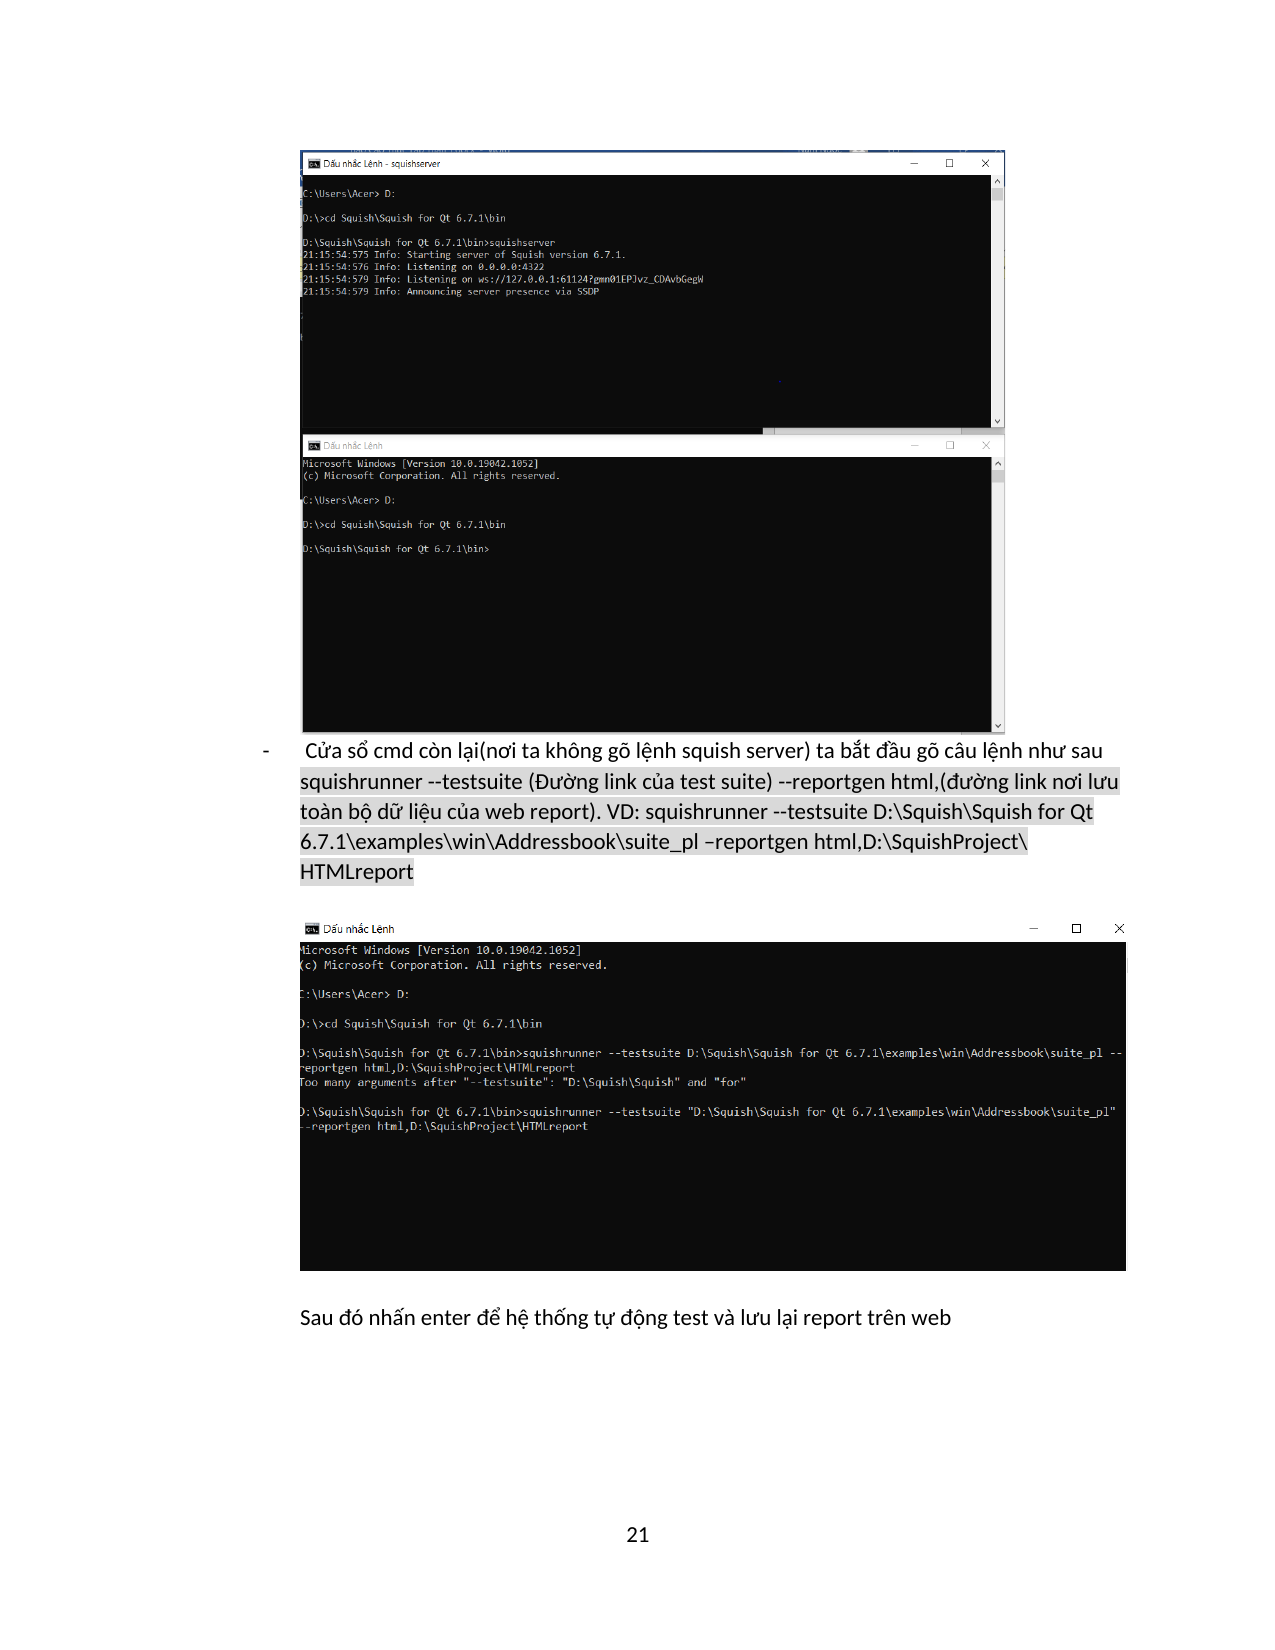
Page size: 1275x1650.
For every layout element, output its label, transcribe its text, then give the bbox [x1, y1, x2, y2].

picture [300, 150, 1005, 735]
list Cửa sổ cmd còn lại(nơi ta không gõ lệnh squish server) ta bắt đầu gõ câu lệnh như sau squishrunner --testsuite (Đường link của test suite) --reportgen html,(đường link nơi lưu toàn bộ dữ liệu của web report). VD: squishrunner --testsuite D:\Squish\Squish for Qt 6.7.1\examples\win\Addressbook\suite_pl –reportgen html,D:\SquishProject\HTMLreport [262, 737, 1125, 886]
picture [300, 917, 1128, 1271]
list Sau đó nhấn enter để hệ thống tự động test và lưu lại report trên web [300, 1303, 1125, 1331]
